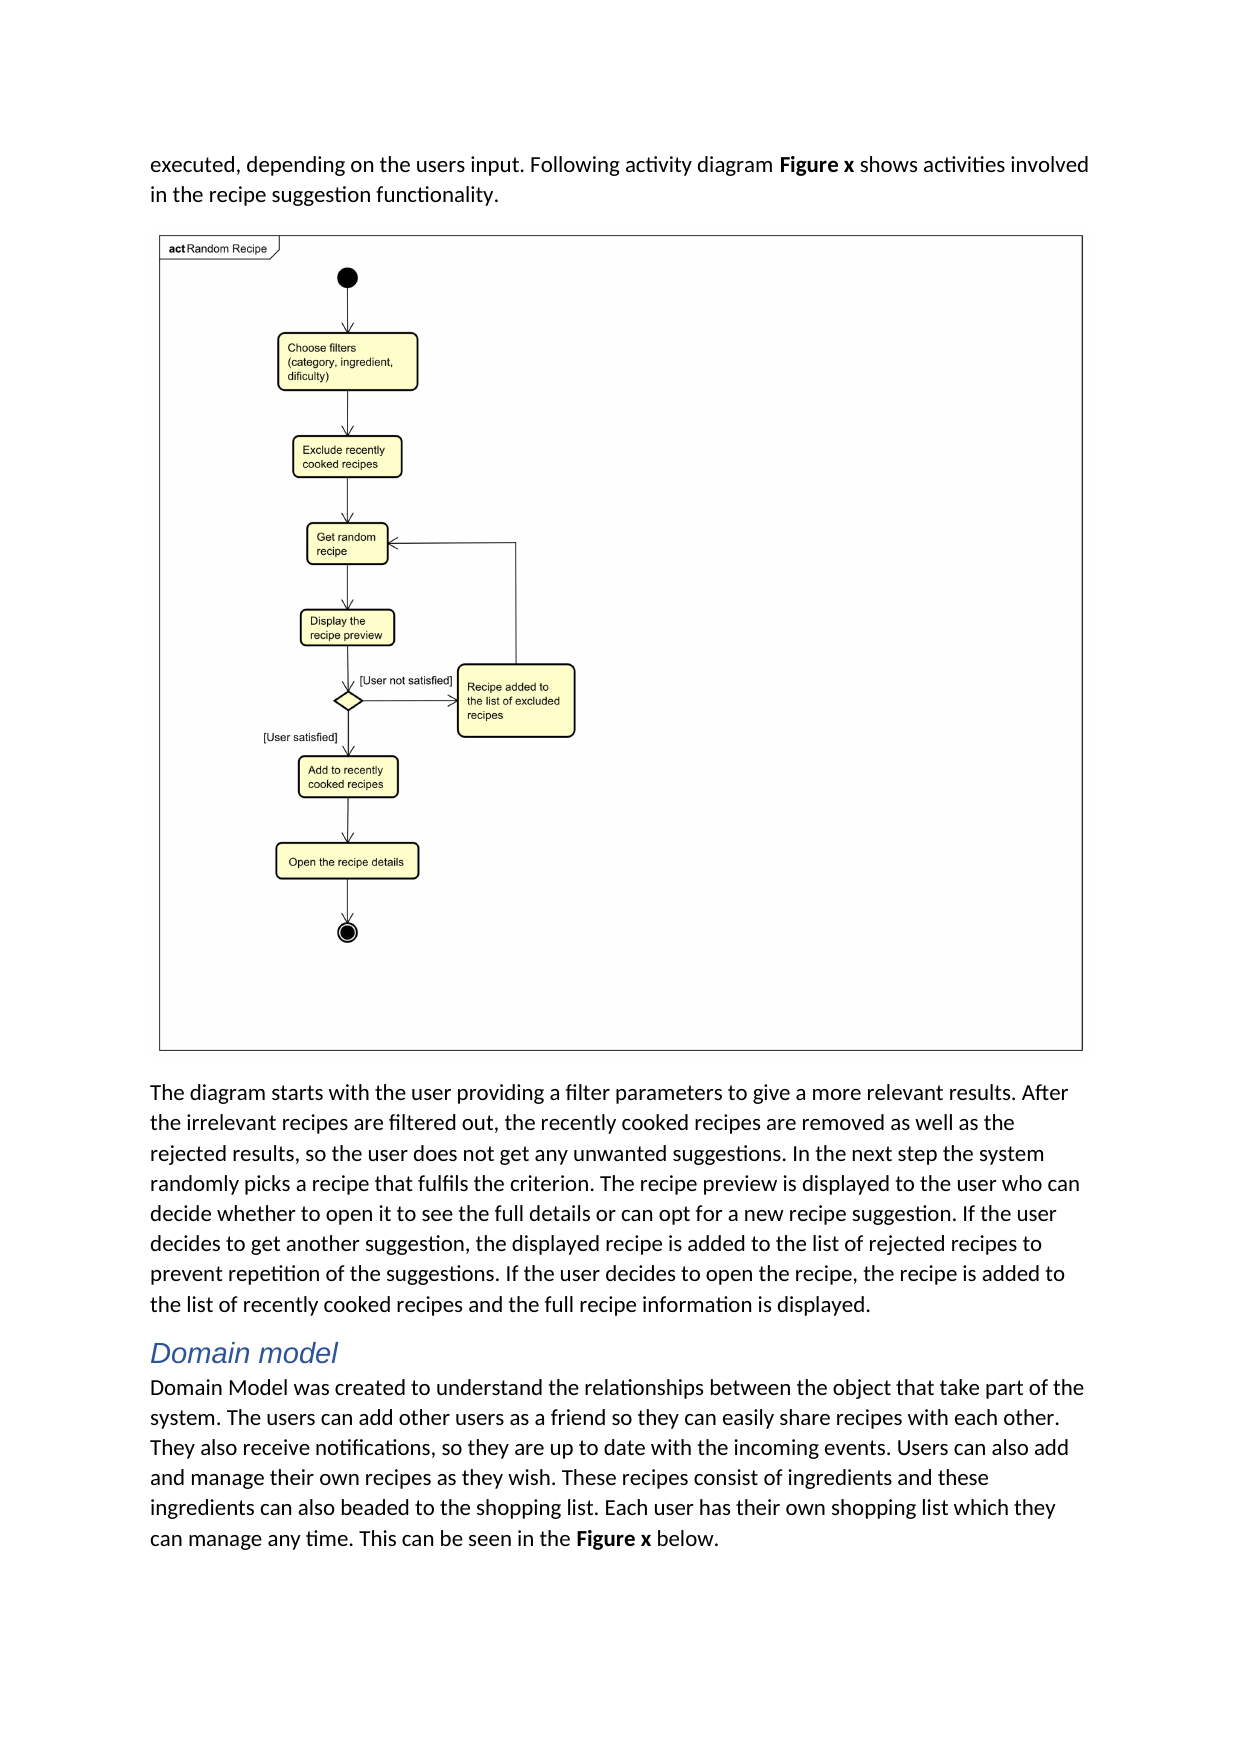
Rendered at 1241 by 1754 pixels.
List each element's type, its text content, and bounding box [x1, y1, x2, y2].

subtitle Domain model [150, 1337, 1090, 1370]
text The diagram starts with the user providing a filter parameters to give a more relevant results. After the irrelevant recipes are filtered out, the recently cooked recipes are removed as well as the rejected results, so the user does not get any unwanted suggestions. In the next step the system randomly picks a recipe that fulfils the criterion. The recipe preview is displayed to the user who can decide whether to open it to see the full details or can opt for a new recipe suggestion. If the user decides to get another suggestion, the displayed recipe is added to the list of rejected recipes to prevent repetition of the suggestions. If the user decides to open the recipe, the recipe is added to the list of recently cooked recipes and the full recipe information is displayed. [150, 1078, 1090, 1318]
picture [150, 227, 1091, 1060]
text Domain Model was created to understand the relationships between the object that take part of the system. The users can add other users as a friend so they can easily share recipes with each other. They also receive notifications, so they are up to date with the incoming events. Users can also add and manage their own recipes as they wish. These recipes consist of ingredients and these ingredients can also beaded to the shopping list. Each user has their own shopping list which they can manage any time. This can be seen in the Figure x below. [150, 1373, 1090, 1552]
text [150, 150, 1090, 208]
